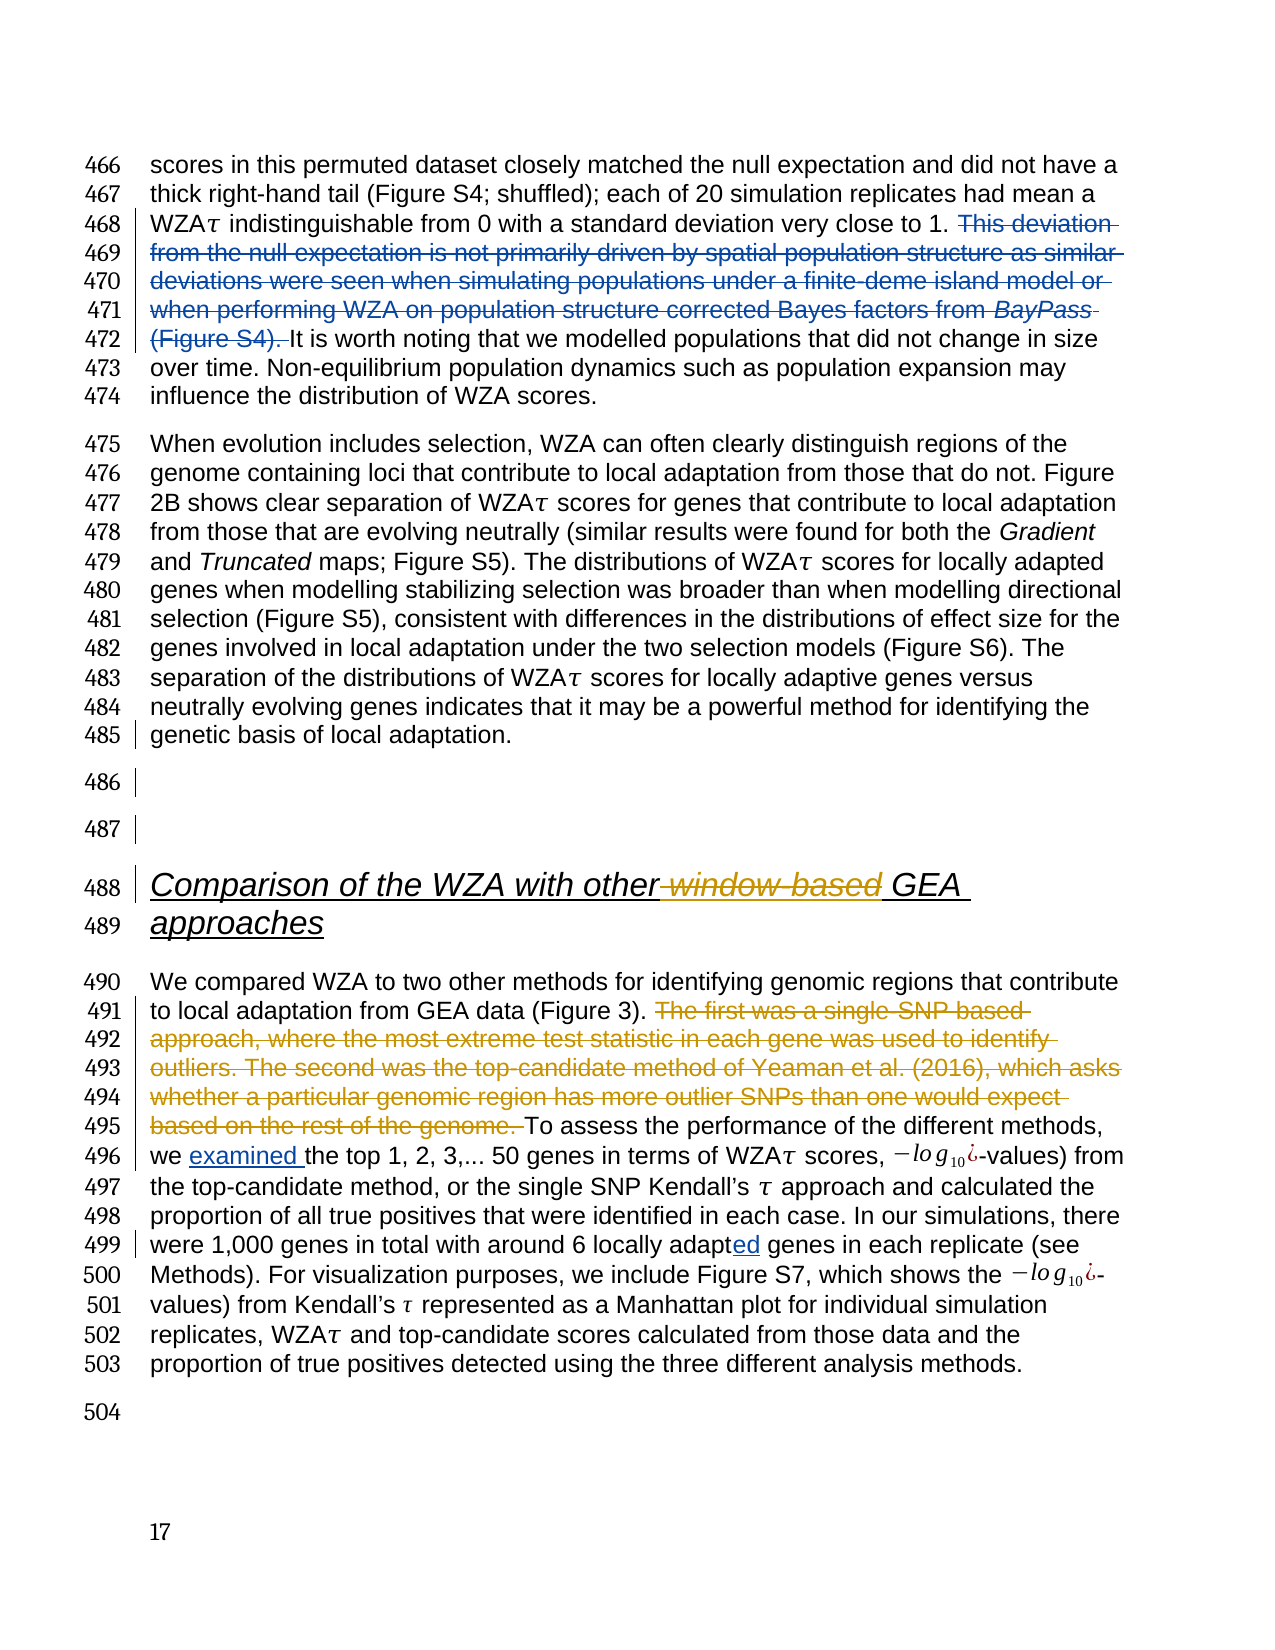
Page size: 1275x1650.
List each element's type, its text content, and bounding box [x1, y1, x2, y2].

text When evolution includes selection, WZA can often clearly distinguish regions of the genome containing loci that contribute to local adaptation from those that do not. Figure 2B shows clear separation of WZA𝜏 scores for genes that contribute to local adaptation from those that are evolving neutrally (similar results were found for both the Gradient and Truncated maps; Figure S5). The distributions of WZA𝜏 scores for locally adapted genes when modelling stabilizing selection was broader than when modelling directional selection (Figure S5), consistent with differences in the distributions of effect size for the genes involved in local adaptation under the two selection models (Figure S6). The separation of the distributions of WZA𝜏 scores for locally adaptive genes versus neutrally evolving genes indicates that it may be a powerful method for identifying the genetic basis of local adaptation. [150, 429, 1125, 749]
text We compared WZA to two other methods for identifying genomic regions that contribute to local adaptation from GEA data (Figure 3). To assess the performance of the different methods, we the top 1, 2, 3,... 50 genes in terms of WZA𝜏 scores, -values) from the top-candidate method, or the single SNP Kendall’s 𝜏 approach and calculated the proportion of all true positives that were identified in each case. In our simulations, there were 1,000 genes in total with around 6 locally adapt genes in each replicate (see Methods). For visualization purposes, we include Figure S7, which shows the -values) from Kendall’s represented as a Manhattan plot for individual simulation replicates, WZA𝜏 and top-candidate scores calculated from those data and the proportion of true positives detected using the three different analysis methods. [150, 967, 1125, 1377]
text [150, 150, 1125, 410]
subtitle Comparison of the WZA with other GEA approaches [150, 865, 1125, 942]
